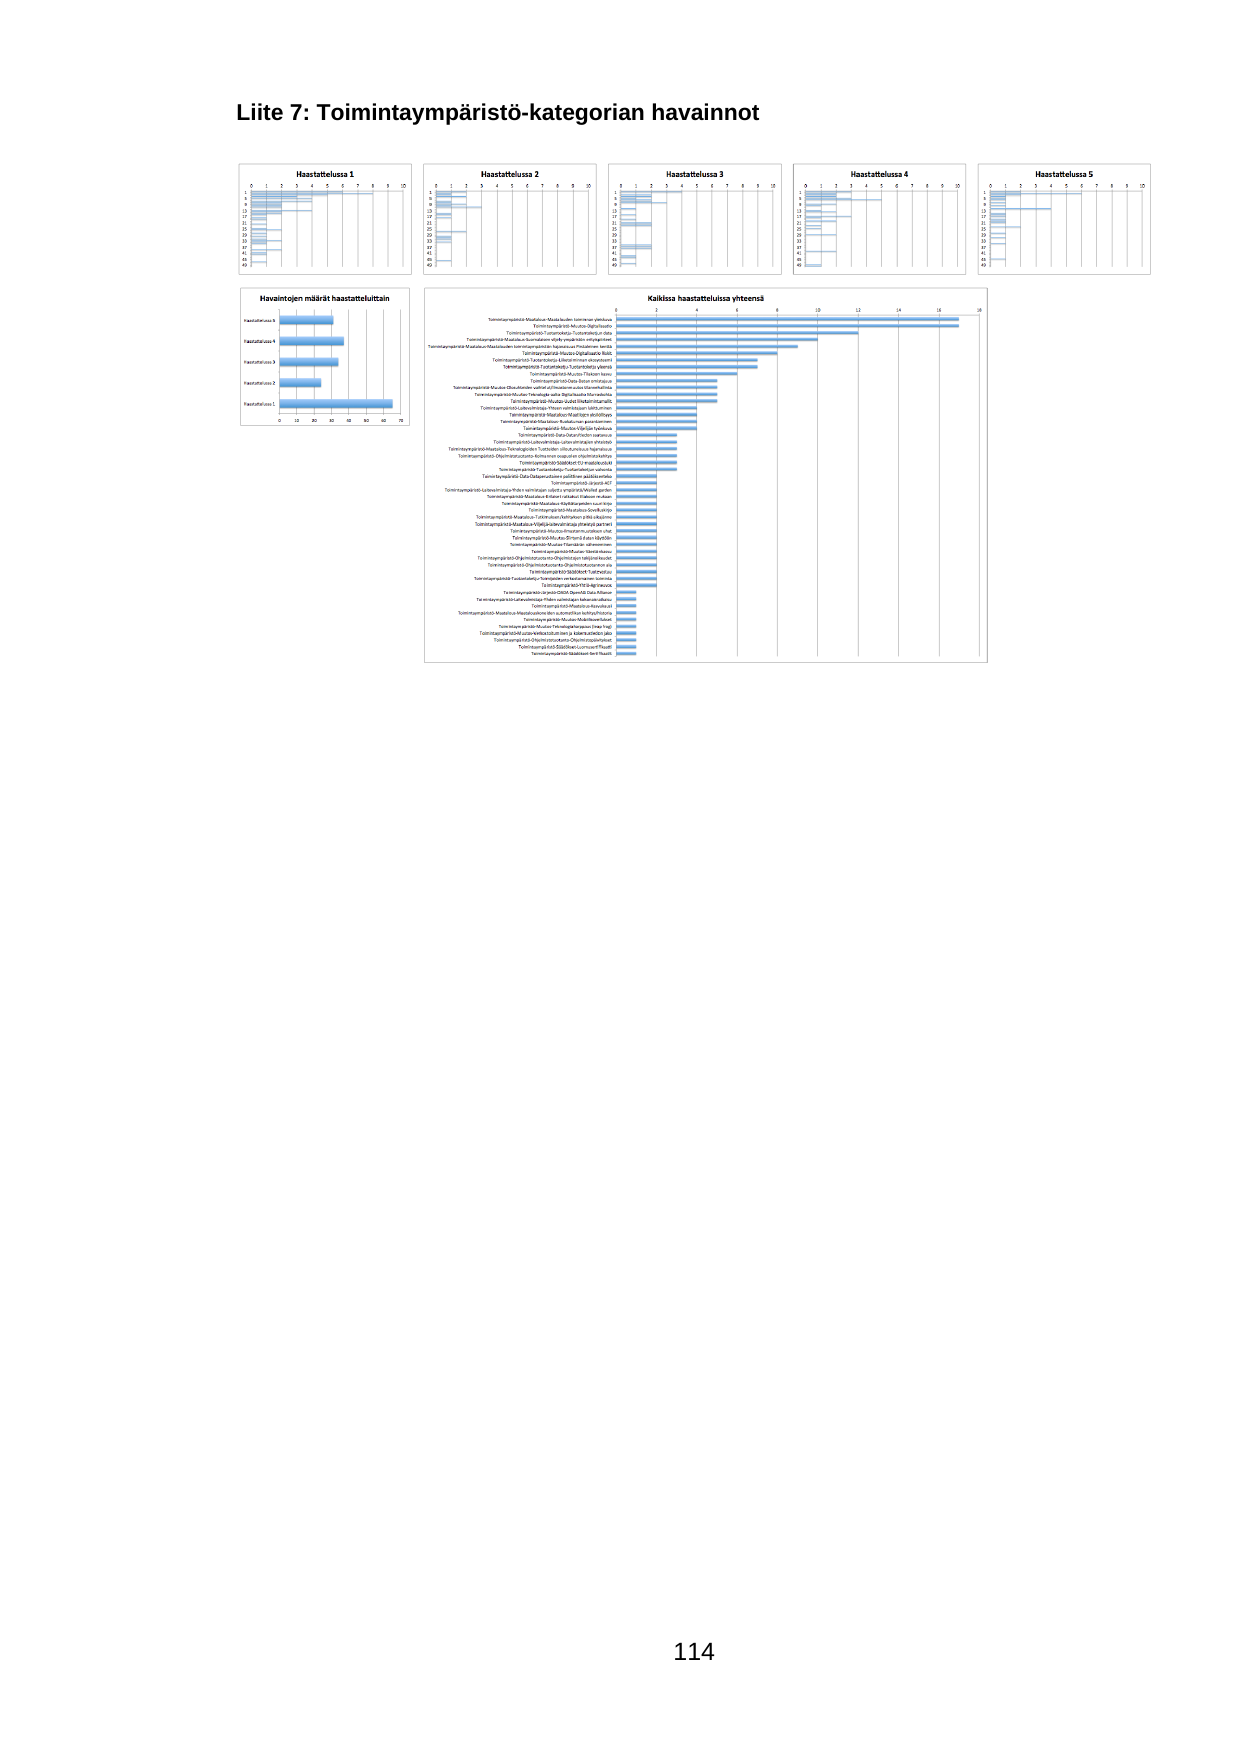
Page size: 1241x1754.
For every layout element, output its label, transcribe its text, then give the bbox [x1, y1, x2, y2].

picture [236, 161, 1156, 670]
subtitle Liite 7: Toimintaympäristö-kategorian havainnot [236, 98, 1152, 125]
